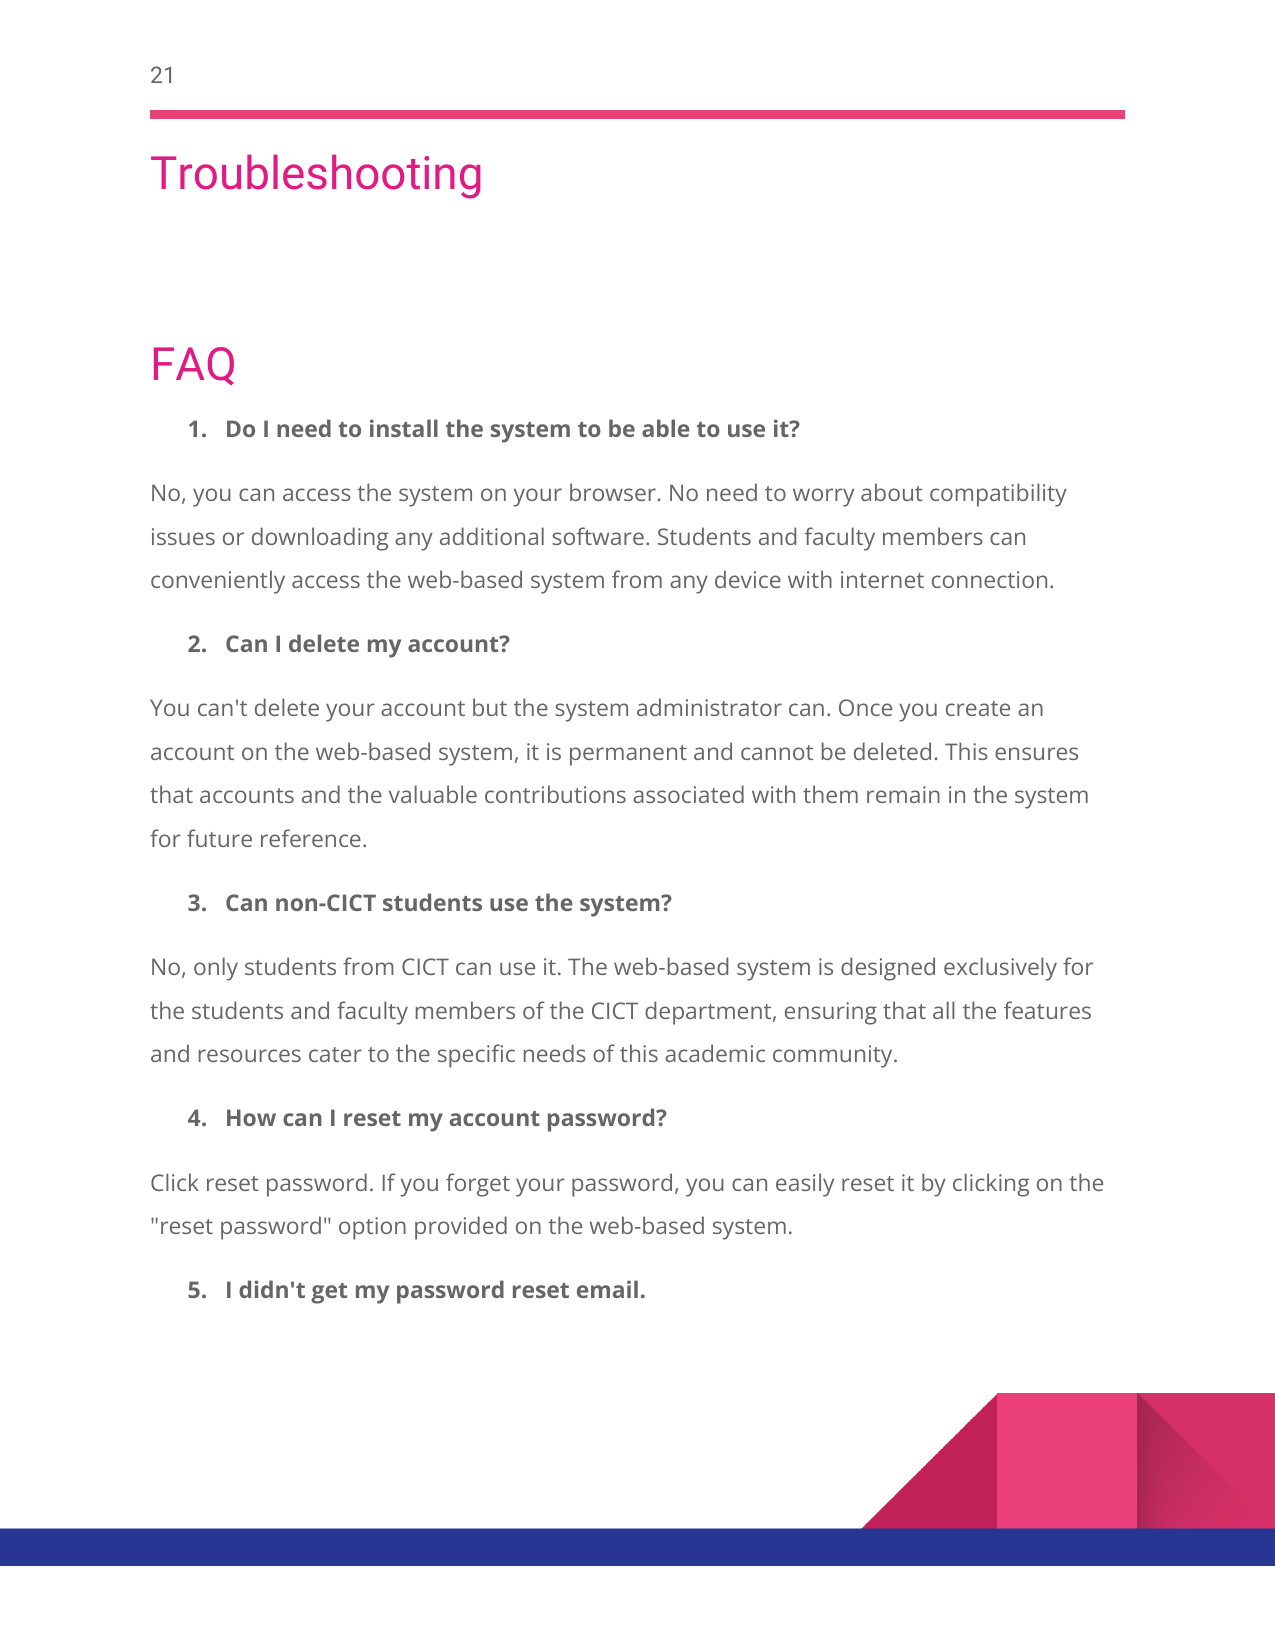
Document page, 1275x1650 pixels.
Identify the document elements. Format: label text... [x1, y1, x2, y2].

picture [150, 110, 1125, 119]
text Click reset password. If you forget your password, you can easily reset it by clicking on the "reset password" option provided on the web-based system. [150, 1167, 1125, 1241]
list I didn't get my password reset email. [187, 1274, 1125, 1306]
text You can't delete your account but the system administrator can. Once you create an account on the web-based system, it is permanent and cannot be deleted. This ensures that accounts and the valuable contributions associated with them remain in the system for future reference. [150, 692, 1125, 854]
subtitle Troubleshooting [150, 147, 1125, 201]
list Can I delete my account? [187, 628, 1125, 659]
list How can I reset my account password? [187, 1102, 1125, 1134]
list Do I need to install the system to be able to use it? [187, 413, 1125, 444]
text No, you can access the system on your browser. No need to worry about compatibility issues or downloading any additional software. Students and faculty members can conveniently access the web-based system from any device with internet connection. [150, 477, 1125, 595]
text No, only students from CICT can use it. The web-based system is designed exclusively for the students and faculty members of the CICT department, ensuring that all the features and resources cater to the specific needs of this academic community. [150, 951, 1125, 1069]
subtitle FAQ [150, 338, 1125, 392]
picture [0, 1391, 1275, 1566]
list Can non-CICT students use the system? [187, 887, 1125, 918]
